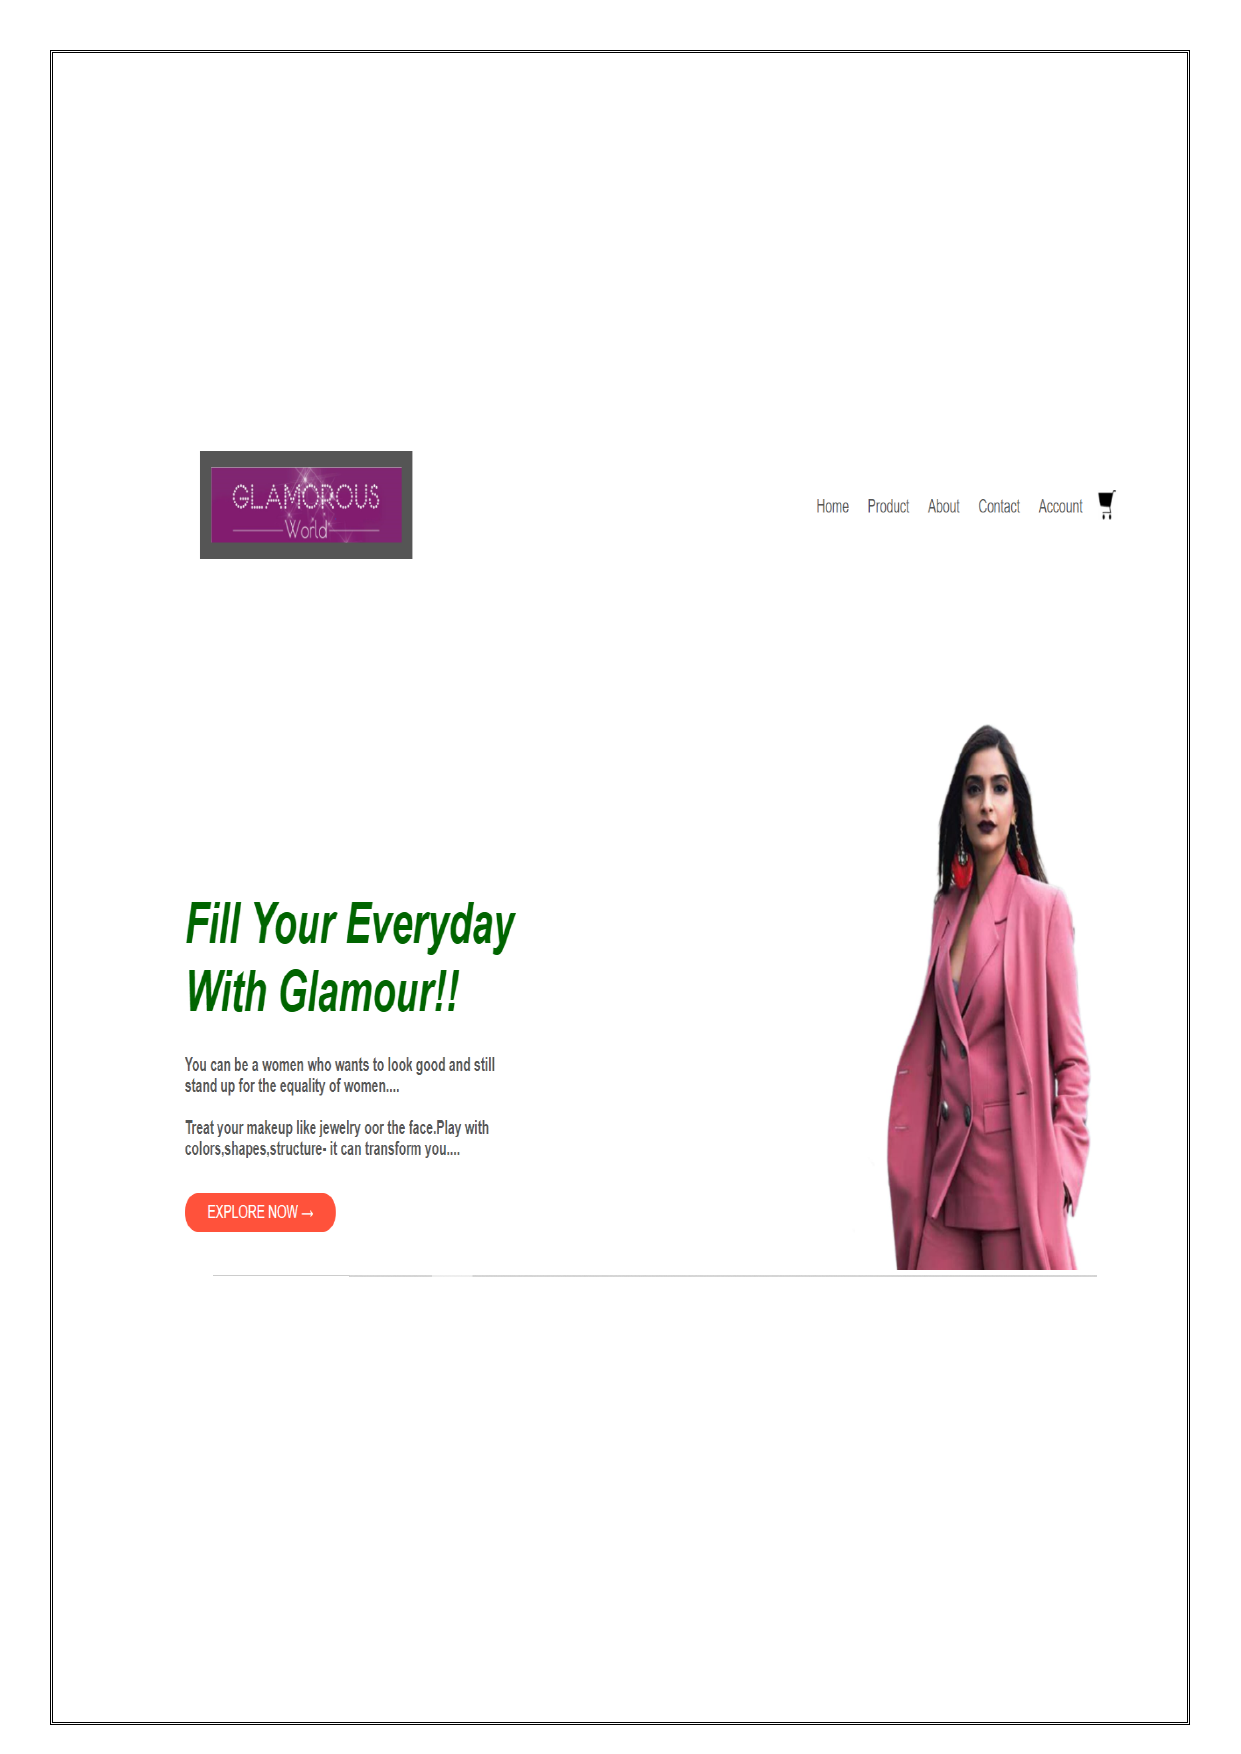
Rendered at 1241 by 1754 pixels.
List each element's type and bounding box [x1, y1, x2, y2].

picture [122, 432, 1187, 1277]
